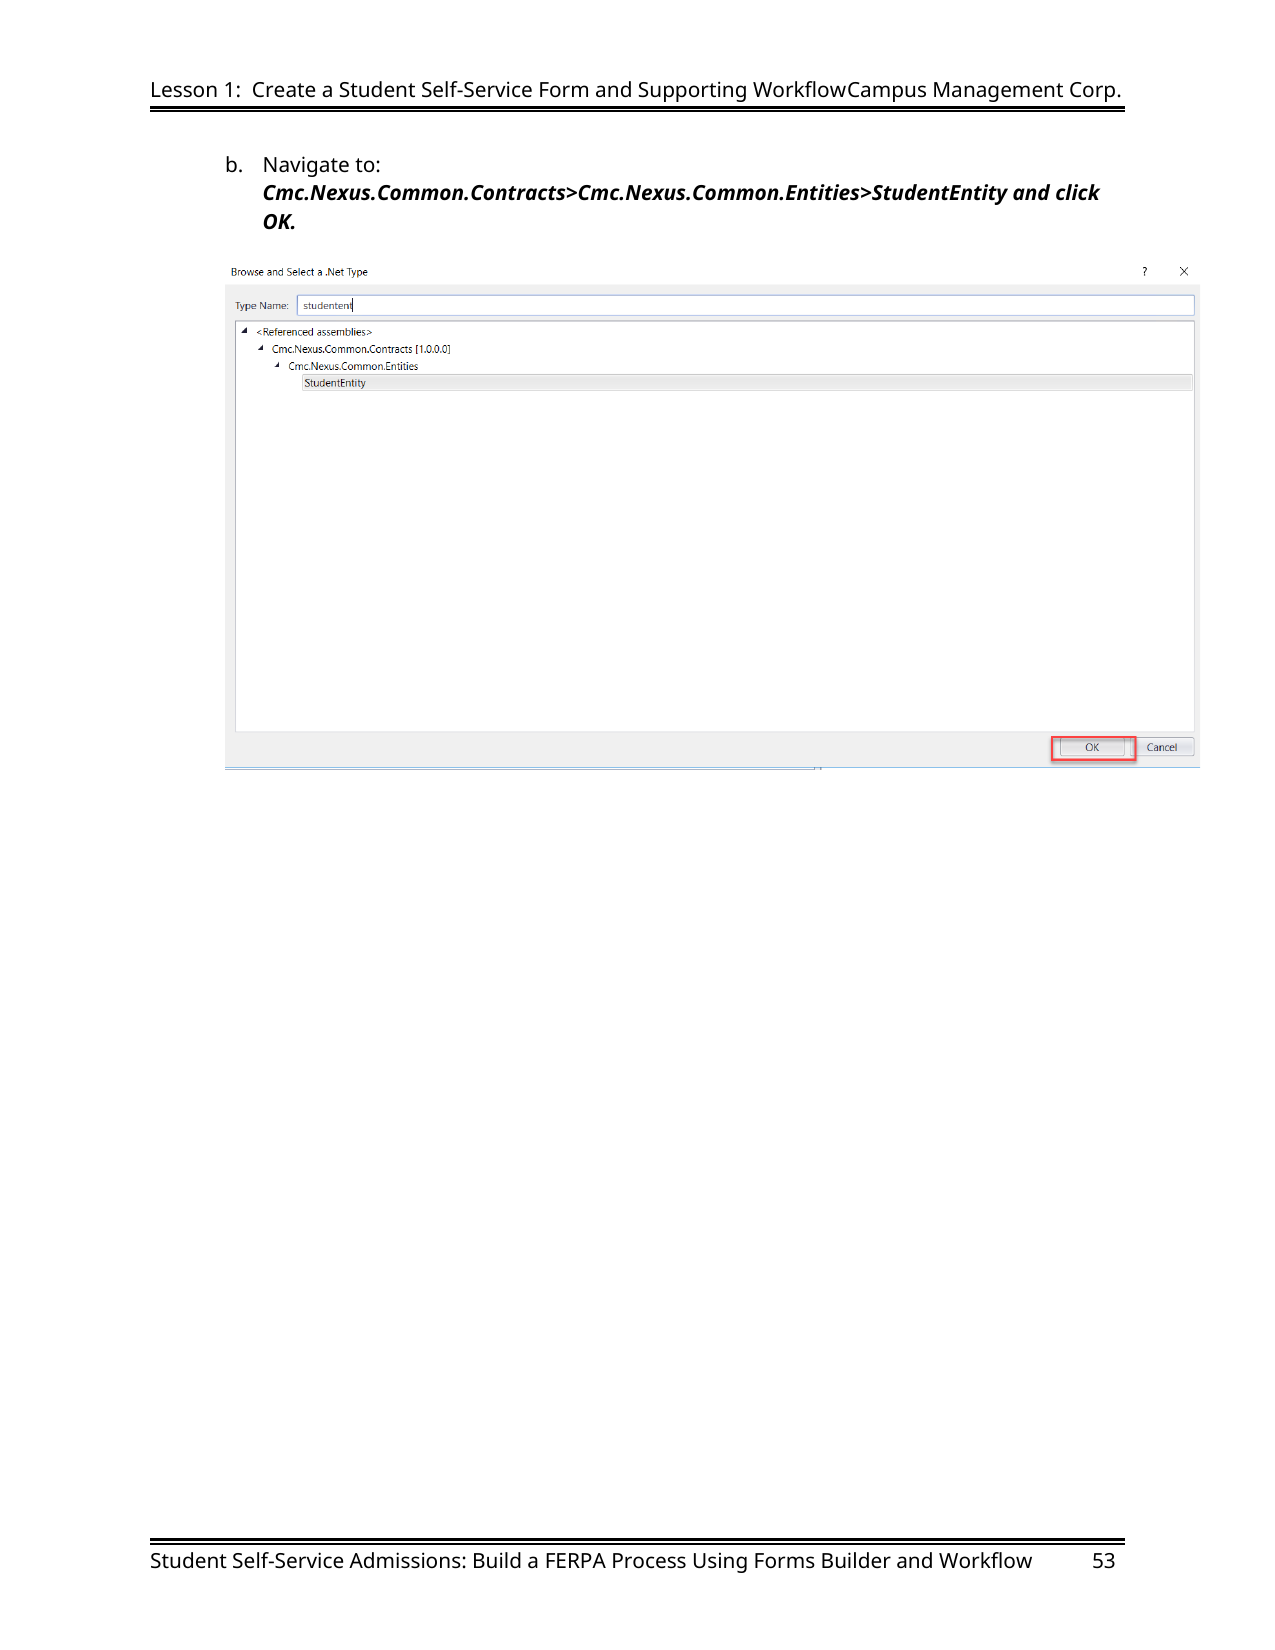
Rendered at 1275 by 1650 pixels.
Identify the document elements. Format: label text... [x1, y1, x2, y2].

picture [225, 260, 1200, 770]
text Navigate to: Cmc.Nexus.Common.Contracts>Cmc.Nexus.Common.Entities>StudentEntity and click OK. [225, 150, 1125, 235]
